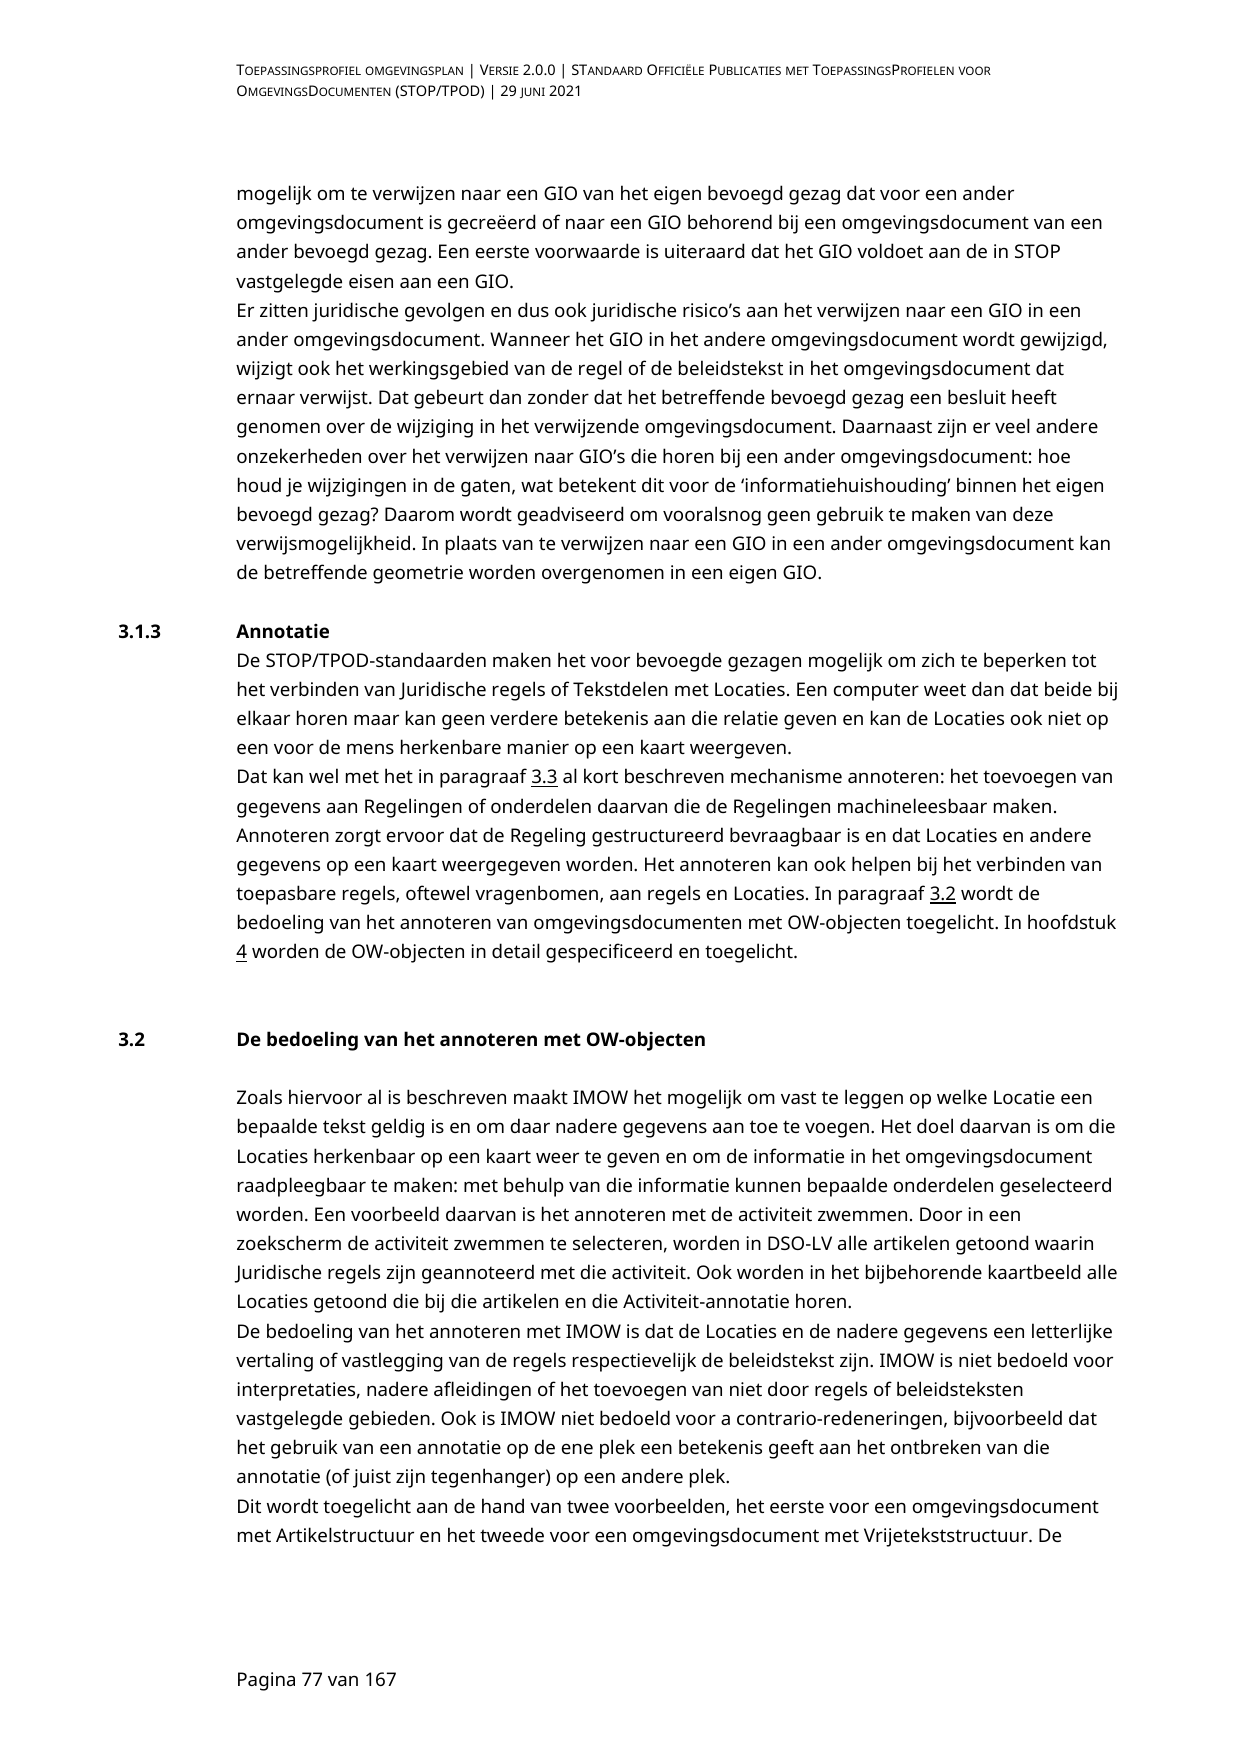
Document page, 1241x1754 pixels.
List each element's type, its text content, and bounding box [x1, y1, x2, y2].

subtitle Annotatie [118, 615, 1122, 644]
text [236, 177, 1122, 294]
text Er zitten juridische gevolgen en dus ook juridische risico’s aan het verwijzen naar een GIO in een ander omgevingsdocument. Wanneer het GIO in het andere omgevingsdocument wordt gewijzigd, wijzigt ook het werkingsgebied van de regel of de beleidstekst in het omgevingsdocument dat ernaar verwijst. Dat gebeurt dan zonder dat het betreffende bevoegd gezag een besluit heeft genomen over de wijziging in het verwijzende omgevingsdocument. Daarnaast zijn er veel andere onzekerheden over het verwijzen naar GIO’s die horen bij een ander omgevingsdocument: hoe houd je wijzigingen in de gaten, wat betekent dit voor de ‘informatiehuishouding’ binnen het eigen bevoegd gezag? Daarom wordt geadviseerd om vooralsnog geen gebruik te maken van deze verwijsmogelijkheid. In plaats van te verwijzen naar een GIO in een ander omgevingsdocument kan de betreffende geometrie worden overgenomen in een eigen GIO. [236, 294, 1122, 586]
text De STOP/TPOD-standaarden maken het voor bevoegde gezagen mogelijk om zich te beperken tot het verbinden van Juridische regels of Tekstdelen met Locaties. Een computer weet dan dat beide bij elkaar horen maar kan geen verdere betekenis aan die relatie geven en kan de Locaties ook niet op een voor de mens herkenbare manier op een kaart weergeven. [236, 644, 1122, 761]
text Zoals hiervoor al is beschreven maakt IMOW het mogelijk om vast te leggen op welke Locatie een bepaalde tekst geldig is en om daar nadere gegevens aan toe te voegen. Het doel daarvan is om die Locaties herkenbaar op een kaart weer te geven en om de informatie in het omgevingsdocument raadpleegbaar te maken: met behulp van die informatie kunnen bepaalde onderdelen geselecteerd worden. Een voorbeeld daarvan is het annoteren met de activiteit zwemmen. Door in een zoekscherm de activiteit zwemmen te selecteren, worden in DSO-LV alle artikelen getoond waarin Juridische regels zijn geannoteerd met die activiteit. Ook worden in het bijbehorende kaartbeeld alle Locaties getoond die bij die artikelen en die Activiteit-annotatie horen. [236, 1081, 1122, 1315]
text De bedoeling van het annoteren met IMOW is dat de Locaties en de nadere gegevens een letterlijke vertaling of vastlegging van de regels respectievelijk de beleidstekst zijn. IMOW is niet bedoeld voor interpretaties, nadere afleidingen of het toevoegen van niet door regels of beleidsteksten vastgelegde gebieden. Ook is IMOW niet bedoeld voor a contrario-redeneringen, bijvoorbeeld dat het gebruik van een annotatie op de ene plek een betekenis geeft aan het ontbreken van die annotatie (of juist zijn tegenhanger) op een andere plek. [236, 1315, 1122, 1490]
subtitle De bedoeling van het annoteren met OW-objecten [118, 1023, 1122, 1052]
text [236, 1490, 1122, 1548]
text Dat kan wel met het in paragraaf 3.3 al kort beschreven mechanisme annoteren: het toevoegen van gegevens aan Regelingen of onderdelen daarvan die de Regelingen machineleesbaar maken. Annoteren zorgt ervoor dat de Regeling gestructureerd bevraagbaar is en dat Locaties en andere gegevens op een kaart weergegeven worden. Het annoteren kan ook helpen bij het verbinden van toepasbare regels, oftewel vragenbomen, aan regels en Locaties. In paragraaf 6.2 wordt de bedoeling van het annoteren van omgevingsdocumenten met OW-objecten toegelicht. In hoofdstuk 7 worden de OW-objecten in detail gespecificeerd en toegelicht. [236, 761, 1122, 965]
